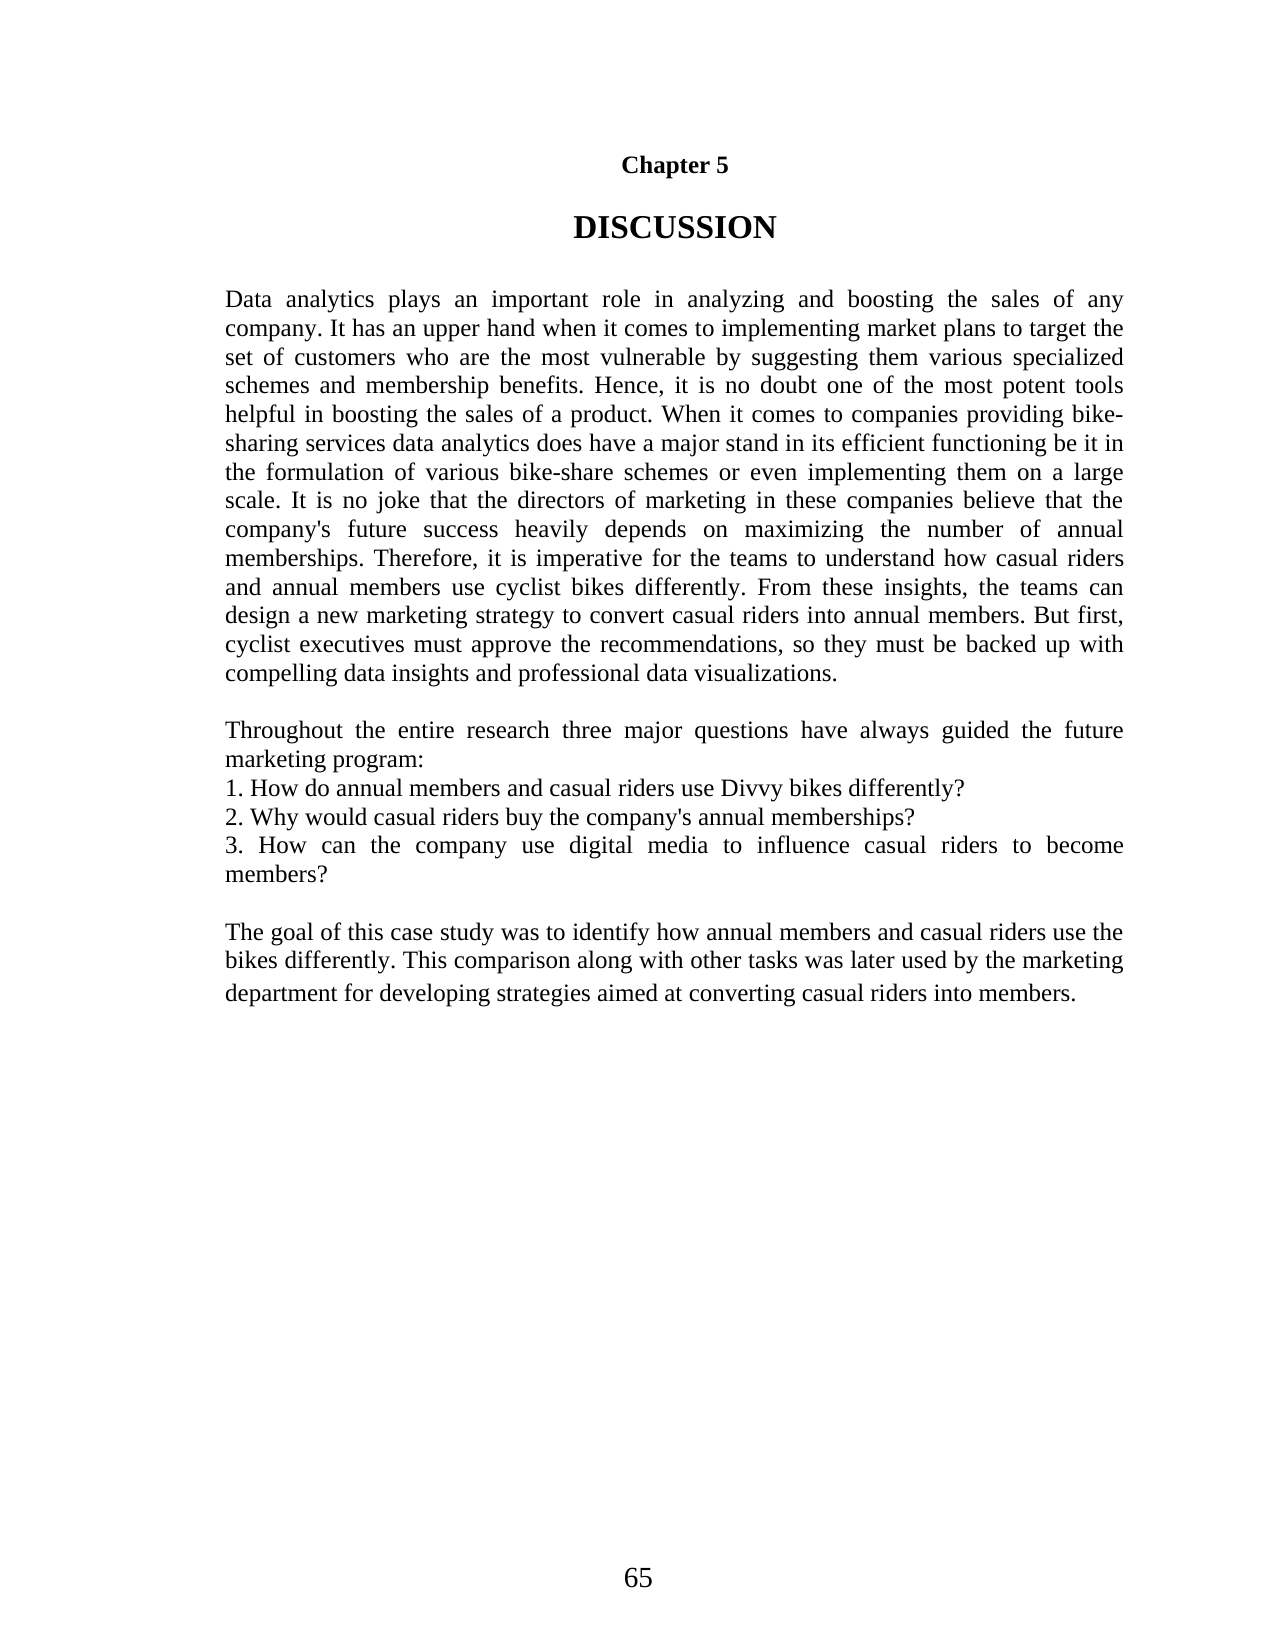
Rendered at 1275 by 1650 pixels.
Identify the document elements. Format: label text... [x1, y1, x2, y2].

text The goal of this case study was to identify how annual members and casual riders use the bikes differently. This comparison along with other tasks was later used by the marketing department for developing strategies aimed at converting casual riders into members. [225, 917, 1125, 1008]
text Data analytics plays an important role in analyzing and boosting the sales of any company. It has an upper hand when it comes to implementing market plans to target the set of customers who are the most vulnerable by suggesting them various specialized schemes and membership benefits. Hence, it is no doubt one of the most potent tools helpful in boosting the sales of a product. When it comes to companies providing bike-sharing services data analytics does have a major stand in its efficient functioning be it in the formulation of various bike-share schemes or even implementing them on a large scale. It is no joke that the directors of marketing in these companies believe that the company's future success heavily depends on maximizing the number of annual memberships. Therefore, it is imperative for the teams to understand how casual riders and annual members use cyclist bikes differently. From these insights, the teams can design a new marketing strategy to convert casual riders into annual members. But first, cyclist executives must approve the recommendations, so they must be backed up with compelling data insights and professional data visualizations. [225, 284, 1125, 687]
text 1. How do annual members and casual riders use Divvy bikes differently? [225, 773, 1125, 802]
text 2. Why would casual riders buy the company's annual memberships? [225, 802, 1125, 830]
text Table. 1. Metrics table for all algorithms used in study. Chapter 5 [225, 150, 1125, 179]
text Throughout the entire research three major questions have always guided the future marketing program: [225, 715, 1125, 773]
text DISCUSSION [225, 207, 1125, 246]
text 3. How can the company use digital media to influence casual riders to become members? [225, 830, 1125, 888]
